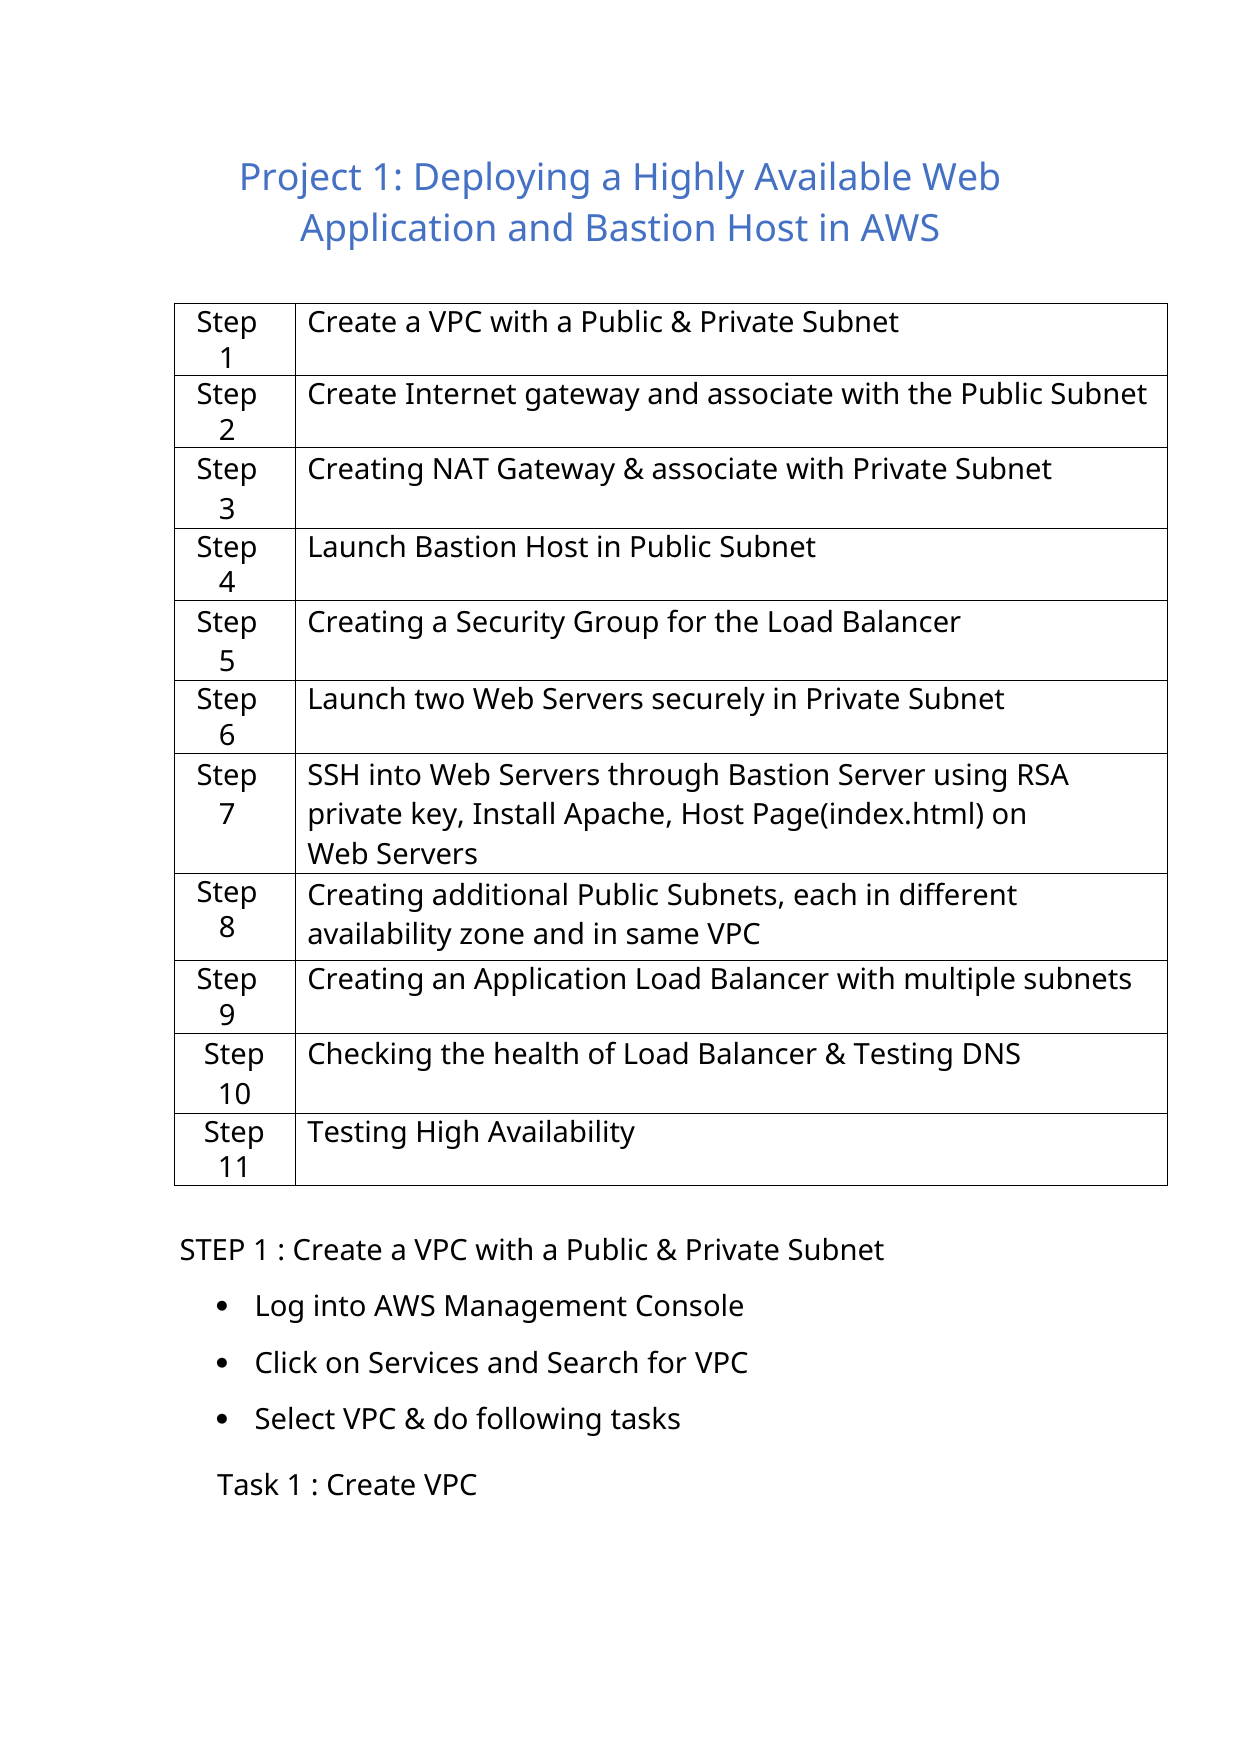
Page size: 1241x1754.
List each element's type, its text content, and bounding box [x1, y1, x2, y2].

table_cell Step 5 [175, 601, 295, 680]
table_cell Step 6 [175, 681, 295, 752]
text STEP 1 : Create a VPC with a Public & Private Subnet [179, 1229, 1090, 1269]
table_cell Creating NAT Gateway & associate with Private Subnet [296, 448, 1167, 528]
table_cell Launch two Web Servers securely in Private Subnet [296, 681, 1167, 752]
table_cell Creating a Security Group for the Load Balancer [296, 601, 1167, 680]
table_cell Step 9 [175, 961, 295, 1032]
text Task 1 : Create VPC [217, 1464, 1090, 1503]
table_header Create a VPC with a Public & Private Subnet [296, 304, 1167, 375]
text Project 1: Deploying a Highly Available Web Application and Bastion Host in AWS [150, 150, 1090, 252]
list Select VPC & do following tasks [217, 1398, 1090, 1438]
table_cell Step 3 [175, 448, 295, 528]
table_cell Step 8 [175, 874, 295, 960]
table_header Step 1 [175, 304, 295, 375]
table_cell SSH into Web Servers through Bastion Server using RSA private key, Install Apache, Host Page(index.html) on Web Servers [296, 754, 1167, 873]
table_cell Testing High Availability [296, 1114, 1167, 1185]
table_cell Launch Bastion Host in Public Subnet [296, 529, 1167, 600]
list Log into AWS Management Console [217, 1286, 1090, 1325]
table_cell Step 2 [175, 376, 295, 447]
table_cell Step 10 [175, 1034, 295, 1113]
table_cell Step 11 [175, 1114, 295, 1185]
table_cell Create Internet gateway and associate with the Public Subnet [296, 376, 1167, 447]
table_cell Checking the health of Load Balancer & Testing DNS [296, 1034, 1167, 1113]
table_cell Step 4 [175, 529, 295, 600]
list Click on Services and Search for VPC [217, 1342, 1090, 1382]
table_cell Creating additional Public Subnets, each in different availability zone and in same VPC [296, 874, 1167, 960]
table_cell Step 7 [175, 754, 295, 873]
table_cell Creating an Application Load Balancer with multiple subnets [296, 961, 1167, 1032]
